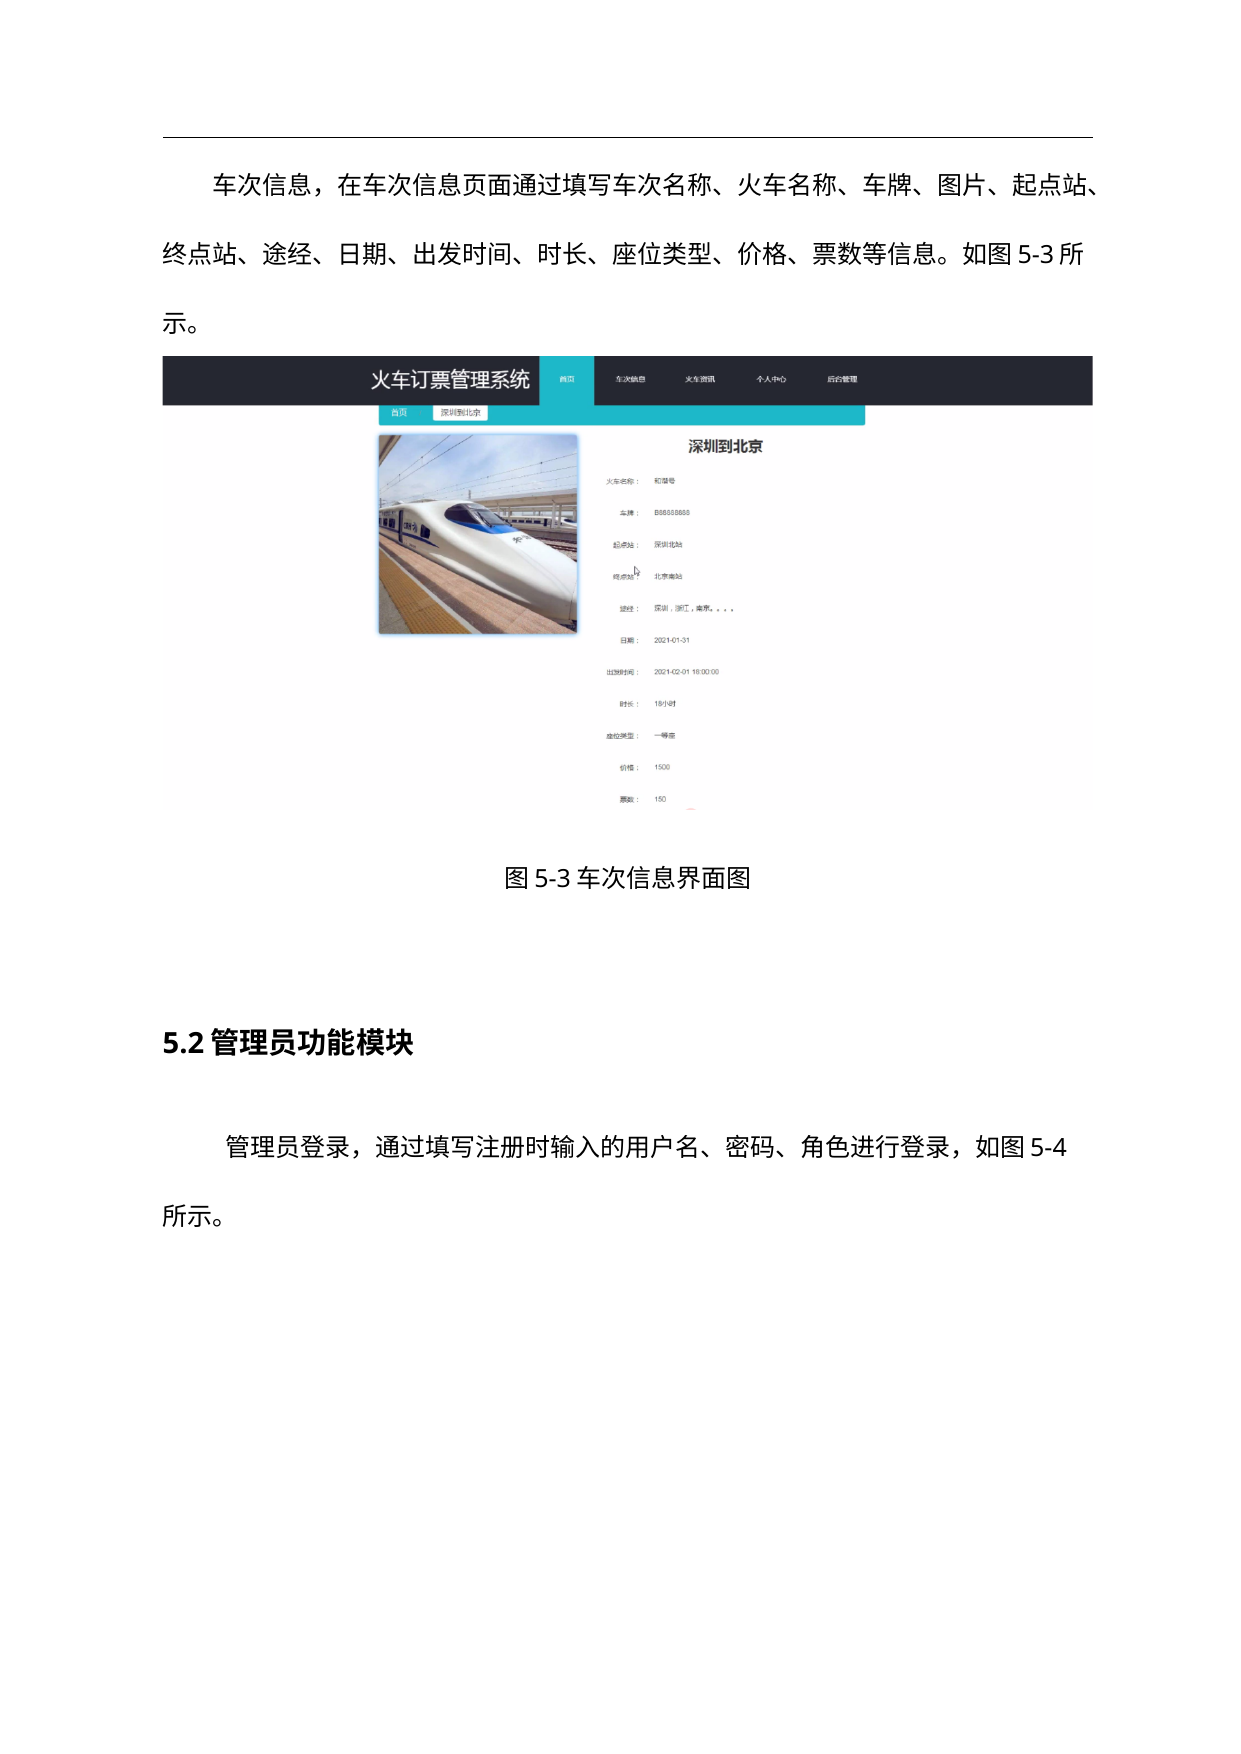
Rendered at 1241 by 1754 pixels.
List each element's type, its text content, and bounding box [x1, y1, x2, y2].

text 5.2管理员功能模块 [162, 1006, 1093, 1075]
text 车次信息，在车次信息页面通过填写车次名称、火车名称、车牌、图片、起点站、终点站、途经、日期、出发时间、时长、座位类型、价格、票数等信息。如图5-3所示。 [162, 148, 1093, 356]
text 管理员登录，通过填写注册时输入的用户名、密码、角色进行登录，如图5-4所示。 [162, 1111, 1093, 1250]
text 图5-3车次信息界面图 [162, 842, 1093, 912]
picture [162, 356, 1093, 810]
